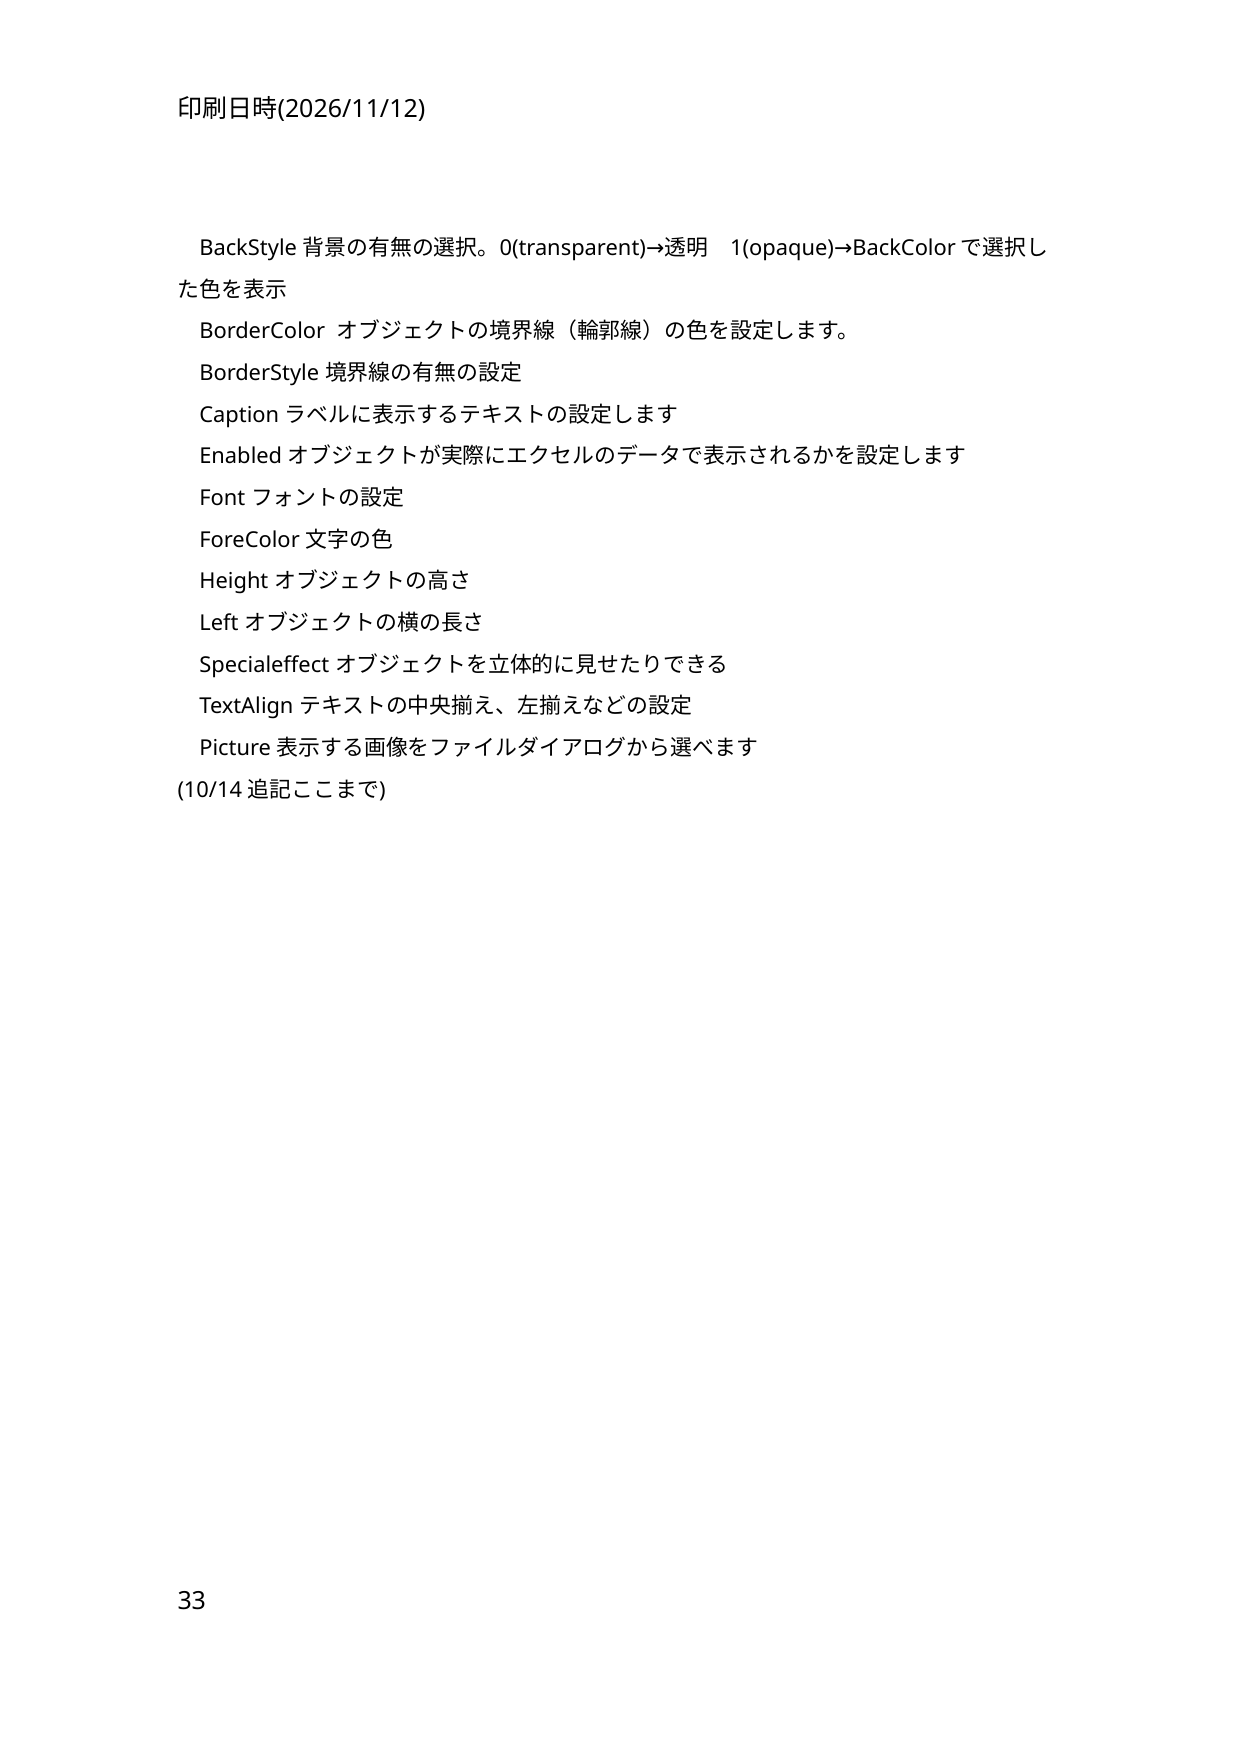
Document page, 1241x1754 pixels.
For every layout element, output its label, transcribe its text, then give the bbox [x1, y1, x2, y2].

text Caption ラベルに表示するテキストの設定します [177, 392, 1063, 433]
text Picture 表示する画像をファイルダイアログから選べます [177, 725, 1063, 767]
text BorderStyle 境界線の有無の設定 [177, 350, 1063, 392]
text Height オブジェクトの高さ [177, 558, 1063, 600]
text TextAlign テキストの中央揃え、左揃えなどの設定 [177, 683, 1063, 725]
text BackStyle 背景の有無の選択。0(transparent)→透明 1(opaque)→BackColorで選択した色を表示 [177, 225, 1063, 308]
text ForeColor 文字の色 [177, 517, 1063, 558]
text Font フォントの設定 [177, 475, 1063, 517]
text Left オブジェクトの横の長さ [177, 600, 1063, 642]
text Enabled オブジェクトが実際にエクセルのデータで表示されるかを設定します [177, 433, 1063, 475]
text BorderColor オブジェクトの境界線（輪郭線）の色を設定します。 [177, 308, 1063, 350]
text (10/14 追記ここまで) [177, 767, 1063, 808]
text Specialeffect オブジェクトを立体的に見せたりできる [177, 642, 1063, 683]
